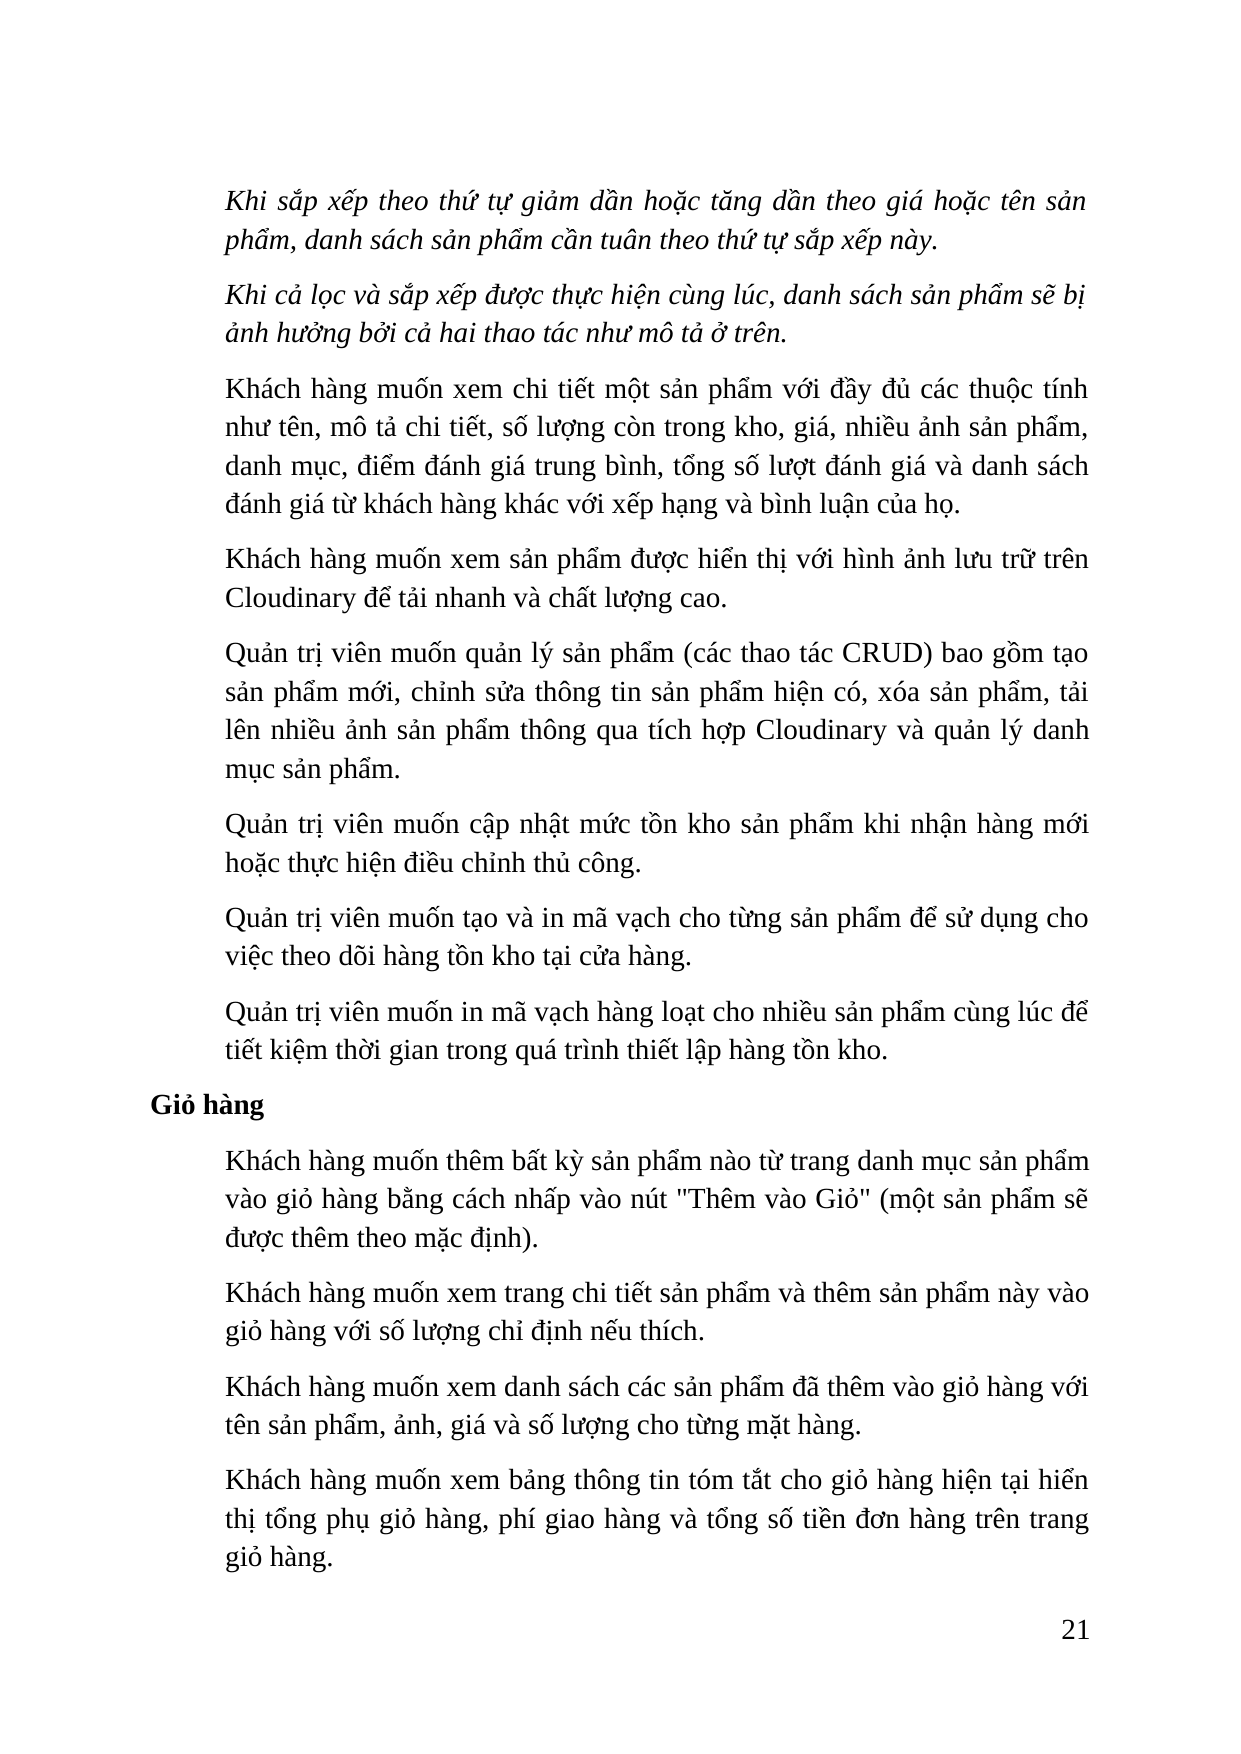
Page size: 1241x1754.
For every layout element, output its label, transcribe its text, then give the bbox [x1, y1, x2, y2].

text Quản trị viên muốn tạo và in mã vạch cho từng sản phẩm để sử dụng cho việc theo dõi hàng tồn kho tại cửa hàng. [225, 900, 1090, 972]
text Quản trị viên muốn cập nhật mức tồn kho sản phẩm khi nhận hàng mới hoặc thực hiện điều chỉnh thủ công. [225, 806, 1090, 878]
text Khách hàng muốn xem danh sách các sản phẩm đã thêm vào giỏ hàng với tên sản phẩm, ảnh, giá và số lượng cho từng mặt hàng. [225, 1369, 1090, 1441]
text Khách hàng muốn xem chi tiết một sản phẩm với đầy đủ các thuộc tính như tên, mô tả chi tiết, số lượng còn trong kho, giá, nhiều ảnh sản phẩm, danh mục, điểm đánh giá trung bình, tổng số lượt đánh giá và danh sách đánh giá từ khách hàng khác với xếp hạng và bình luận của họ. [225, 371, 1090, 520]
text Khi sắp xếp theo thứ tự giảm dần hoặc tăng dần theo giá hoặc tên sản phẩm, danh sách sản phẩm cần tuân theo thứ tự sắp xếp này. [225, 183, 1090, 255]
text Khách hàng muốn xem sản phẩm được hiển thị với hình ảnh lưu trữ trên Cloudinary để tải nhanh và chất lượng cao. [225, 542, 1090, 614]
text Quản trị viên muốn in mã vạch hàng loạt cho nhiều sản phẩm cùng lúc để tiết kiệm thời gian trong quá trình thiết lập hàng tồn kho. [225, 994, 1090, 1066]
text Giỏ hàng [150, 1087, 1090, 1121]
text Khách hàng muốn xem bảng thông tin tóm tắt cho giỏ hàng hiện tại hiển thị tổng phụ giỏ hàng, phí giao hàng và tổng số tiền đơn hàng trên trang giỏ hàng. [225, 1462, 1090, 1573]
text Khi cả lọc và sắp xếp được thực hiện cùng lúc, danh sách sản phẩm sẽ bị ảnh hưởng bởi cả hai thao tác như mô tả ở trên. [225, 277, 1090, 349]
text Quản trị viên muốn quản lý sản phẩm (các thao tác CRUD) bao gồm tạo sản phẩm mới, chỉnh sửa thông tin sản phẩm hiện có, xóa sản phẩm, tải lên nhiều ảnh sản phẩm thông qua tích hợp Cloudinary và quản lý danh mục sản phẩm. [225, 635, 1090, 784]
text Khách hàng muốn xem trang chi tiết sản phẩm và thêm sản phẩm này vào giỏ hàng với số lượng chỉ định nếu thích. [225, 1275, 1090, 1347]
text Khách hàng muốn thêm bất kỳ sản phẩm nào từ trang danh mục sản phẩm vào giỏ hàng bằng cách nhấp vào nút "Thêm vào Giỏ" (một sản phẩm sẽ được thêm theo mặc định). [225, 1143, 1090, 1253]
